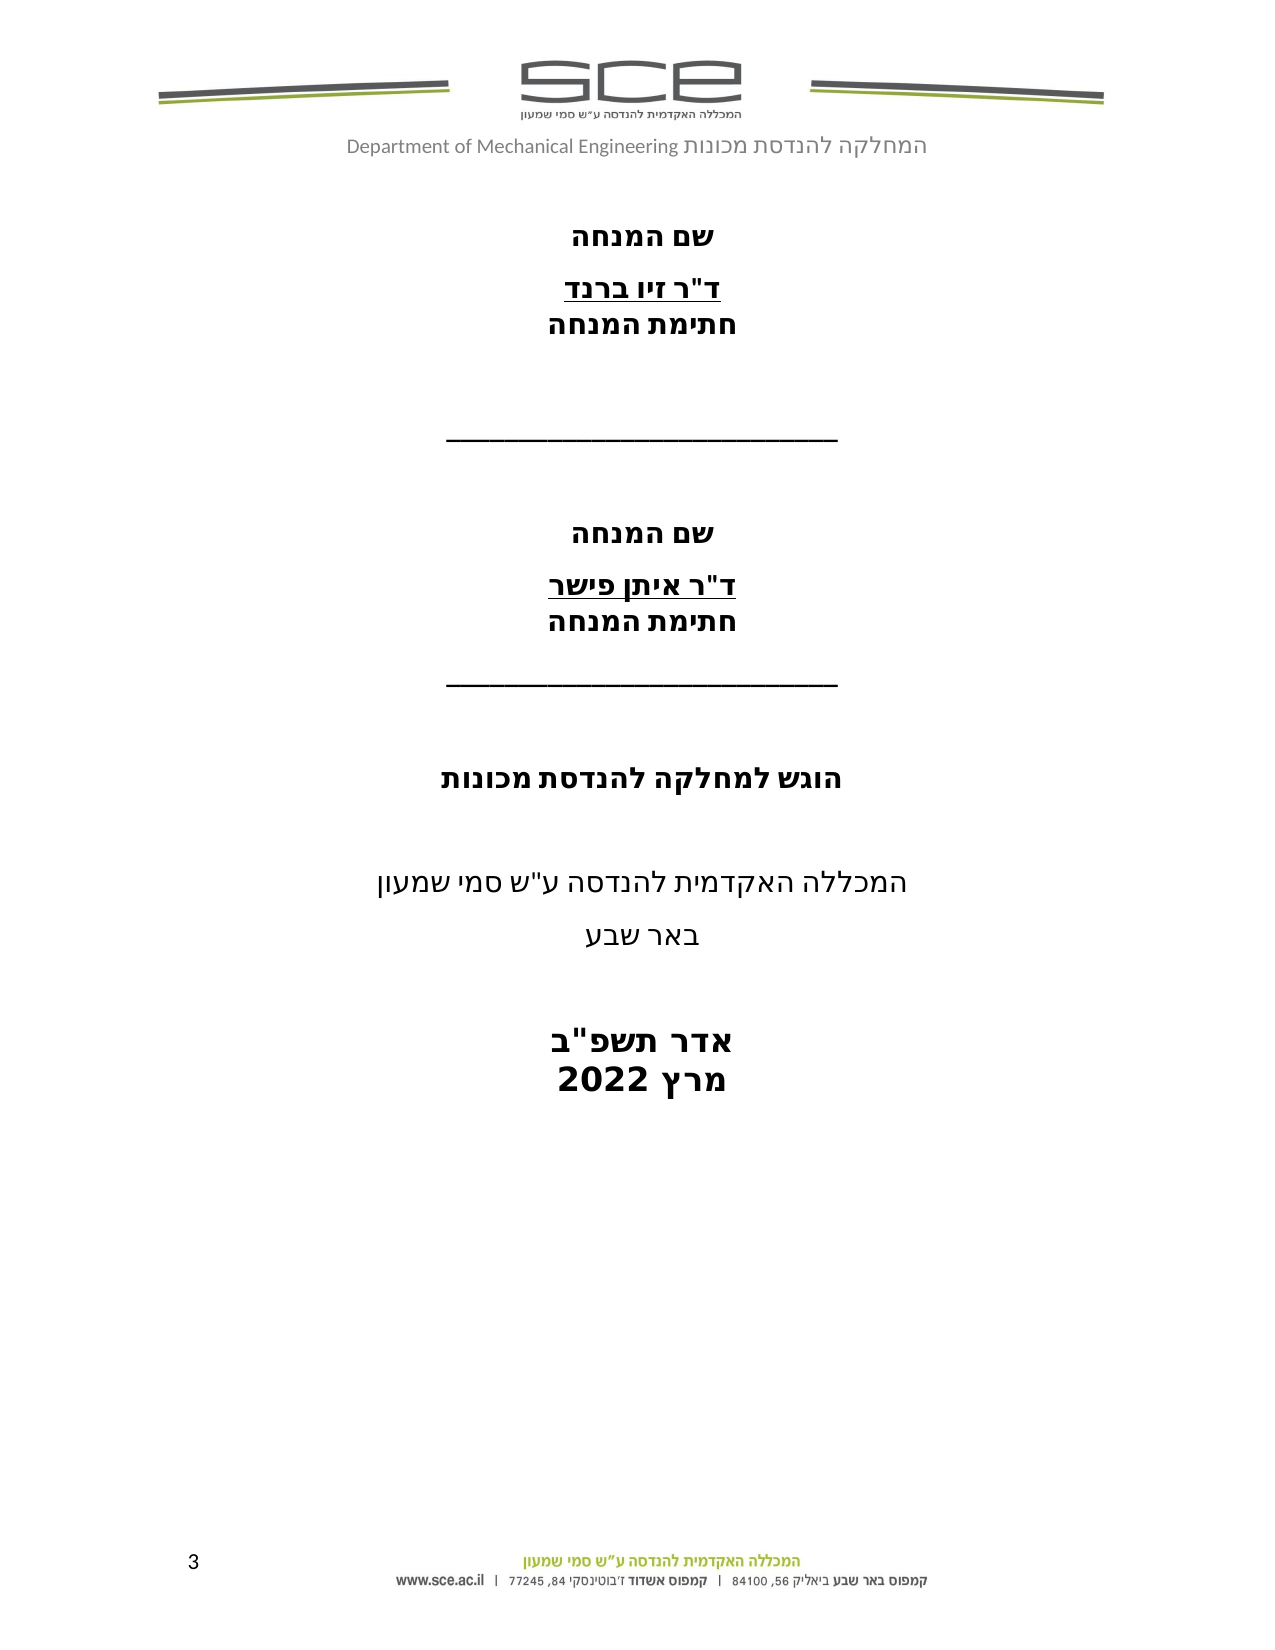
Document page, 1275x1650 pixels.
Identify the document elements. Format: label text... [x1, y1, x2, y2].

text הוגש למחלקה להנדסת מכונות [187, 760, 1097, 795]
text שם המנחה [187, 218, 1097, 253]
text ___________________________ [187, 410, 1097, 446]
text שם המנחה [187, 515, 1097, 551]
text ___________________________ [187, 655, 1097, 691]
text אדר תשפ"ב מרץ 2022 [187, 1021, 1097, 1099]
text ד"ר איתן פישר חתימת המנחה [187, 567, 1097, 638]
text המכללה האקדמית להנדסה ע"ש סמי שמעון [187, 864, 1097, 900]
picture [211, 1508, 1112, 1640]
text באר שבע [187, 917, 1097, 952]
picture [94, 0, 1168, 143]
text ד"ר זיו ברנד חתימת המנחה [187, 270, 1097, 341]
